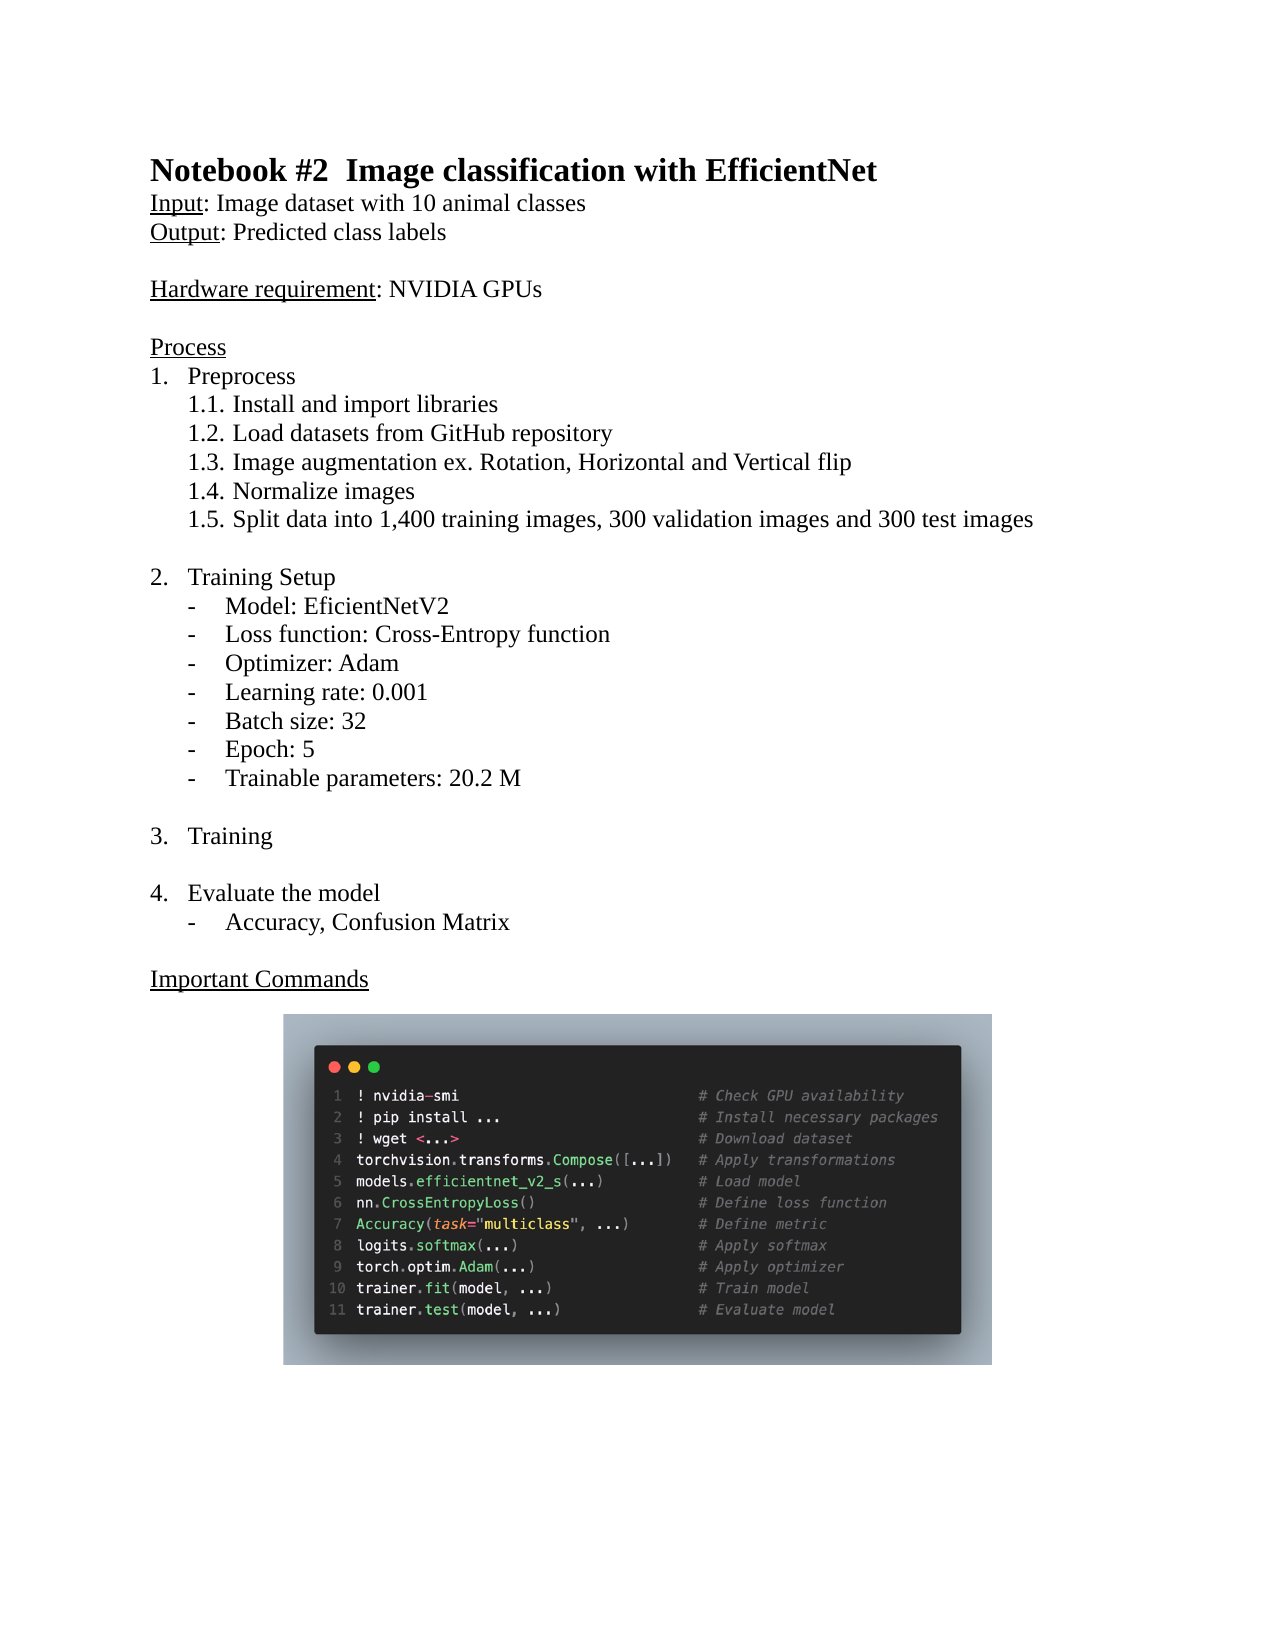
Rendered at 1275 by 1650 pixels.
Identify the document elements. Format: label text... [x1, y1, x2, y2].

list Preprocess [150, 361, 1125, 389]
list Normalize images [187, 476, 1125, 504]
list Learning rate: 0.001 [187, 677, 1125, 706]
list Split data into 1,400 training images, 300 validation images and 300 test images [187, 504, 1125, 533]
text Notebook #2 Image classification with EfficientNet [150, 150, 1125, 188]
list Trainable parameters: 20.2 M [187, 763, 1125, 792]
list Load datasets from GitHub repository [187, 418, 1125, 447]
list Training [150, 821, 1125, 849]
list Evaluate the model [150, 878, 1125, 907]
picture [283, 1014, 992, 1365]
text Input: Image dataset with 10 animal classes Output: Predicted class labels [150, 188, 1125, 246]
list Image augmentation ex. Rotation, Horizontal and Vertical flip [187, 447, 1125, 476]
text Hardware requirement: NVIDIA GPUs [150, 274, 1125, 303]
text Important Commands [150, 964, 1125, 993]
list Epoch: 5 [187, 734, 1125, 763]
list Install and import libraries [187, 389, 1125, 418]
text Process [150, 332, 1125, 361]
list Accuracy, Confusion Matrix [187, 907, 1125, 936]
list Optimizer: Adam [187, 648, 1125, 677]
list Batch size: 32 [187, 706, 1125, 734]
list Training Setup [150, 562, 1125, 591]
list Model: EficientNetV2 [187, 591, 1125, 619]
list Loss function: Cross-Entropy function [187, 619, 1125, 648]
